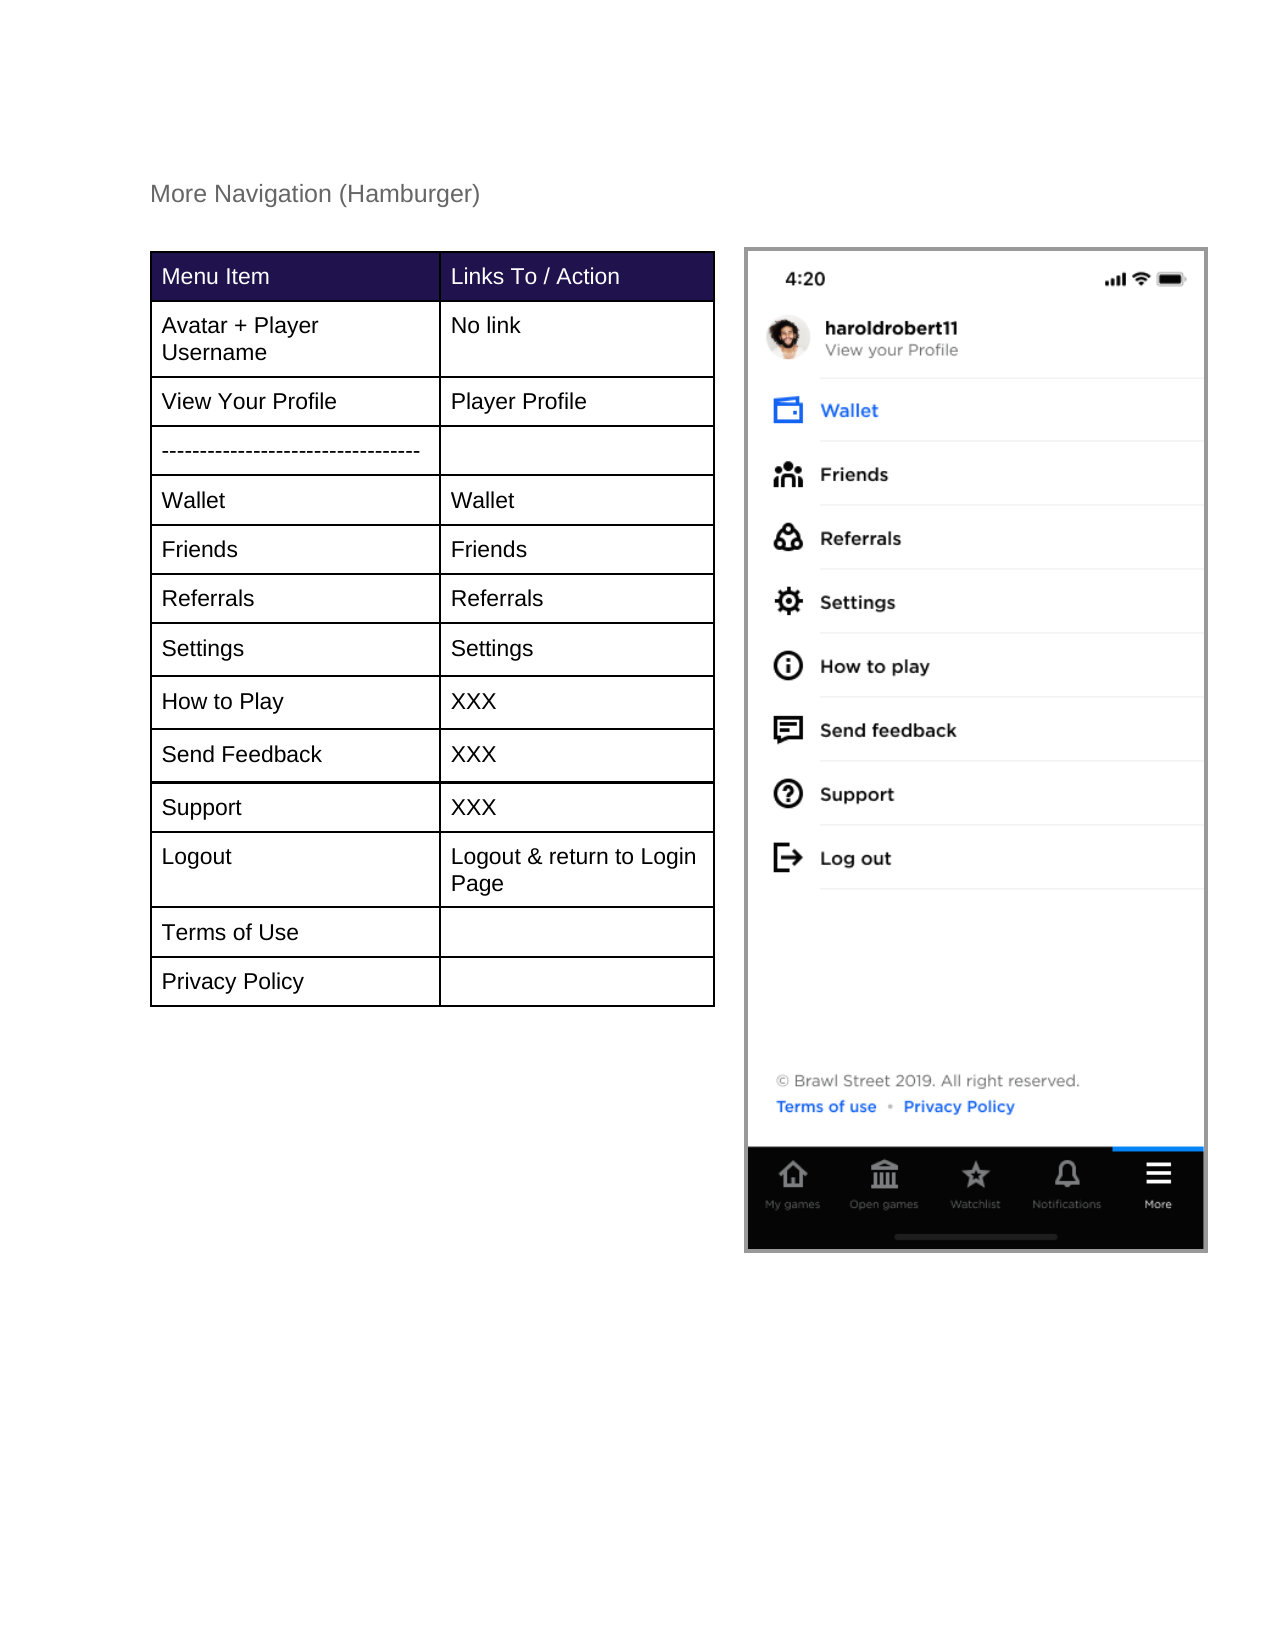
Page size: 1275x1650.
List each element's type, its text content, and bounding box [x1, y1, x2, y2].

table_cell Logout & return to Login Page [441, 833, 713, 906]
table_cell Wallet [152, 476, 439, 523]
table_cell Avatar + Player Username [152, 302, 439, 376]
table_cell ---------------------------------- [152, 427, 439, 474]
table_cell XXX [441, 677, 713, 728]
table_cell Friends [441, 526, 713, 573]
table_cell Settings [441, 624, 713, 675]
subtitle More Navigation (Hamburger) [150, 179, 1125, 208]
table_cell Terms of Use [152, 908, 439, 956]
table_cell Send Feedback [152, 730, 439, 781]
table_cell Player Profile [441, 378, 713, 425]
table_cell Referrals [152, 575, 439, 622]
table_cell XXX [441, 730, 713, 781]
table_cell [441, 427, 713, 474]
table_cell No link [441, 302, 713, 376]
table_cell Logout [152, 833, 439, 906]
picture [748, 251, 1204, 1249]
table_cell How to Play [152, 677, 439, 728]
table_cell Referrals [441, 575, 713, 622]
table_cell Friends [152, 526, 439, 573]
table_header Menu Item [152, 253, 439, 300]
table_cell Settings [152, 624, 439, 675]
table_cell Privacy Policy [152, 958, 439, 1005]
table_cell View Your Profile [152, 378, 439, 425]
table_cell [441, 958, 713, 1005]
table_cell [441, 908, 713, 956]
table_cell Wallet [441, 476, 713, 523]
table_cell XXX [441, 784, 713, 831]
table_cell Support [152, 784, 439, 831]
table_header Links To / Action [441, 253, 713, 300]
